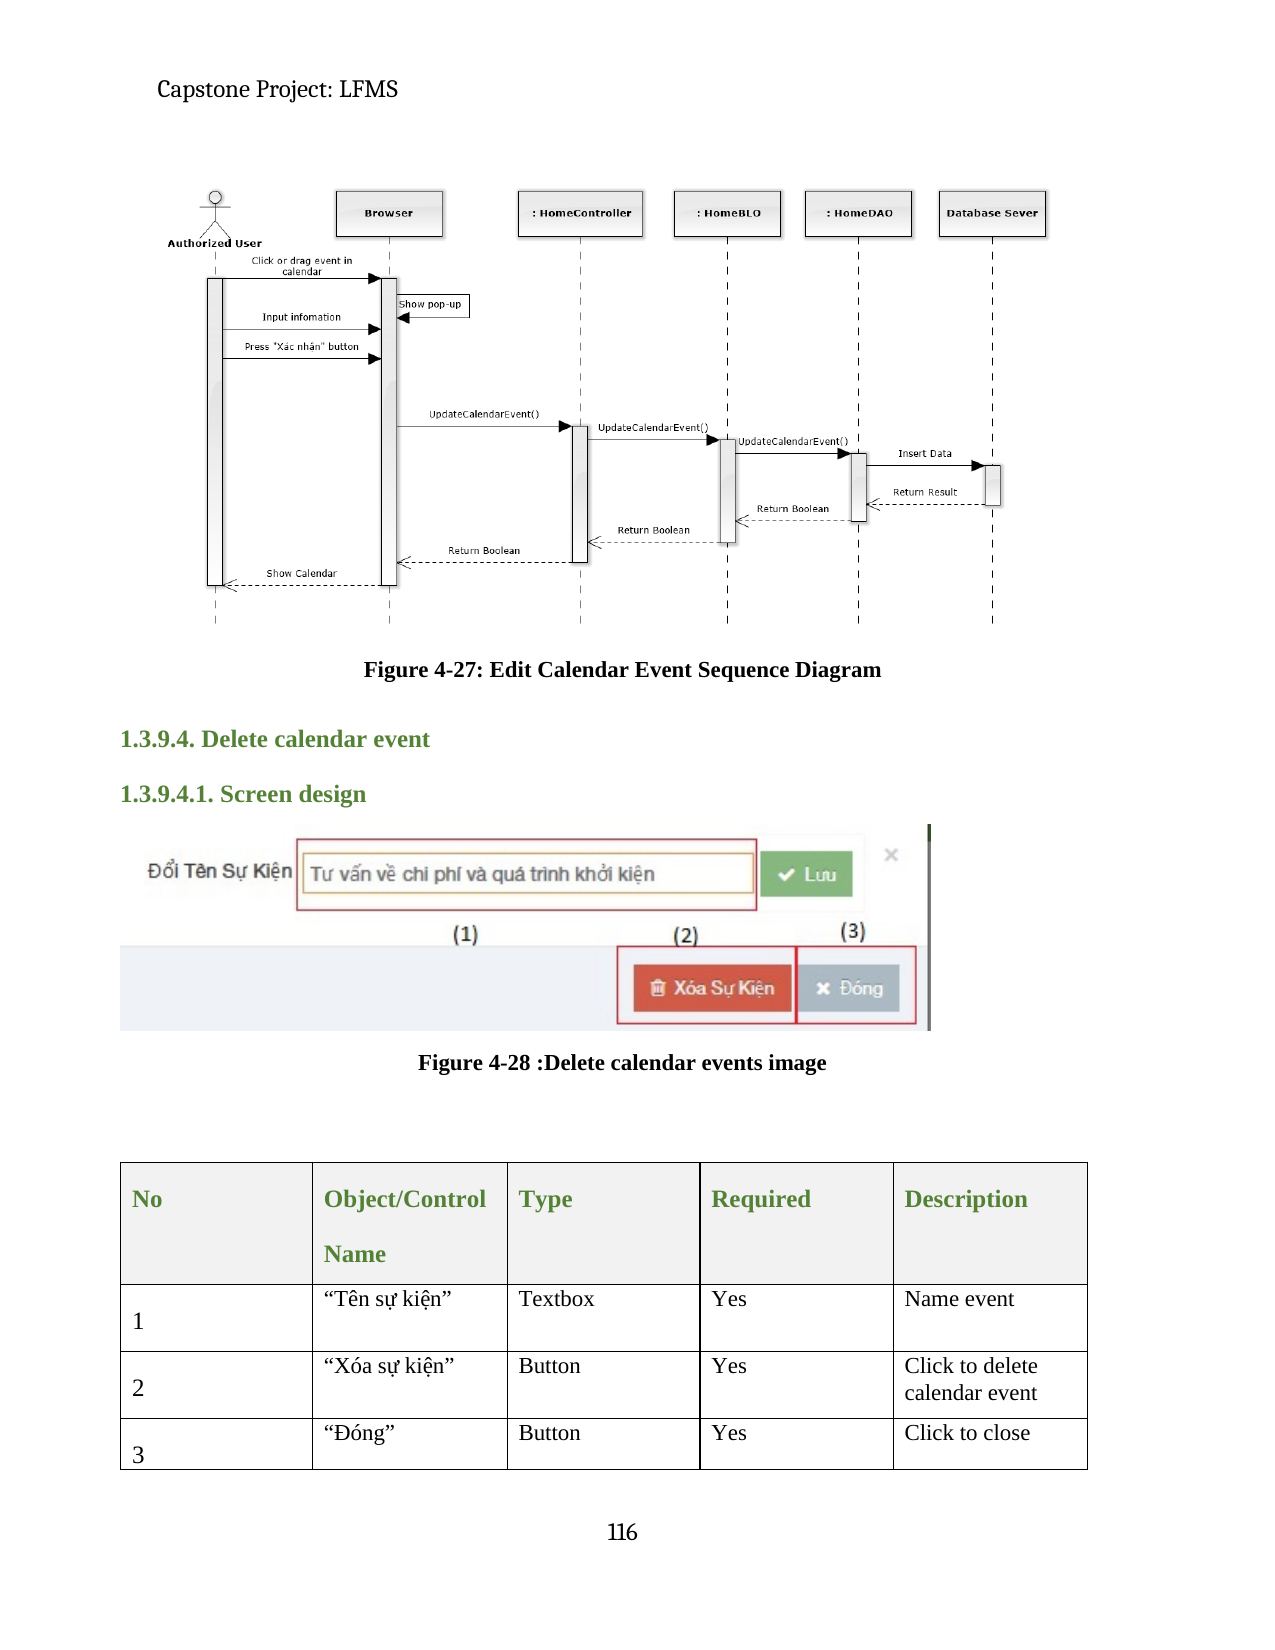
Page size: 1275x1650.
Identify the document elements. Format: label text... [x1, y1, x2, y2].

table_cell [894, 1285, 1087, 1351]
picture [120, 824, 931, 1031]
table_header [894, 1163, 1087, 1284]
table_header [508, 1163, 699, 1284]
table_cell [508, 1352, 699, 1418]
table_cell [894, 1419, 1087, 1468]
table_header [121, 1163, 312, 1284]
subtitle Delete calendar event [120, 724, 1087, 753]
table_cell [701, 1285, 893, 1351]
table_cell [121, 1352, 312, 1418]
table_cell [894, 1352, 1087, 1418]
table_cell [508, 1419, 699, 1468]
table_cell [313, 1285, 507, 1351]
text Figure 4-28 :Delete calendar events image [157, 1049, 1087, 1076]
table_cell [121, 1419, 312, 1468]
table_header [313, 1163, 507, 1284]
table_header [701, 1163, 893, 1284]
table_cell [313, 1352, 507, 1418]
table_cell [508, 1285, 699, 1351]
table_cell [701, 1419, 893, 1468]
subtitle Screen design [120, 779, 1087, 808]
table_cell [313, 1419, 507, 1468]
text Figure 4-27: Edit Calendar Event Sequence Diagram [157, 656, 1087, 682]
picture [150, 180, 1057, 637]
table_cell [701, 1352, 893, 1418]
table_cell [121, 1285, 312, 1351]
